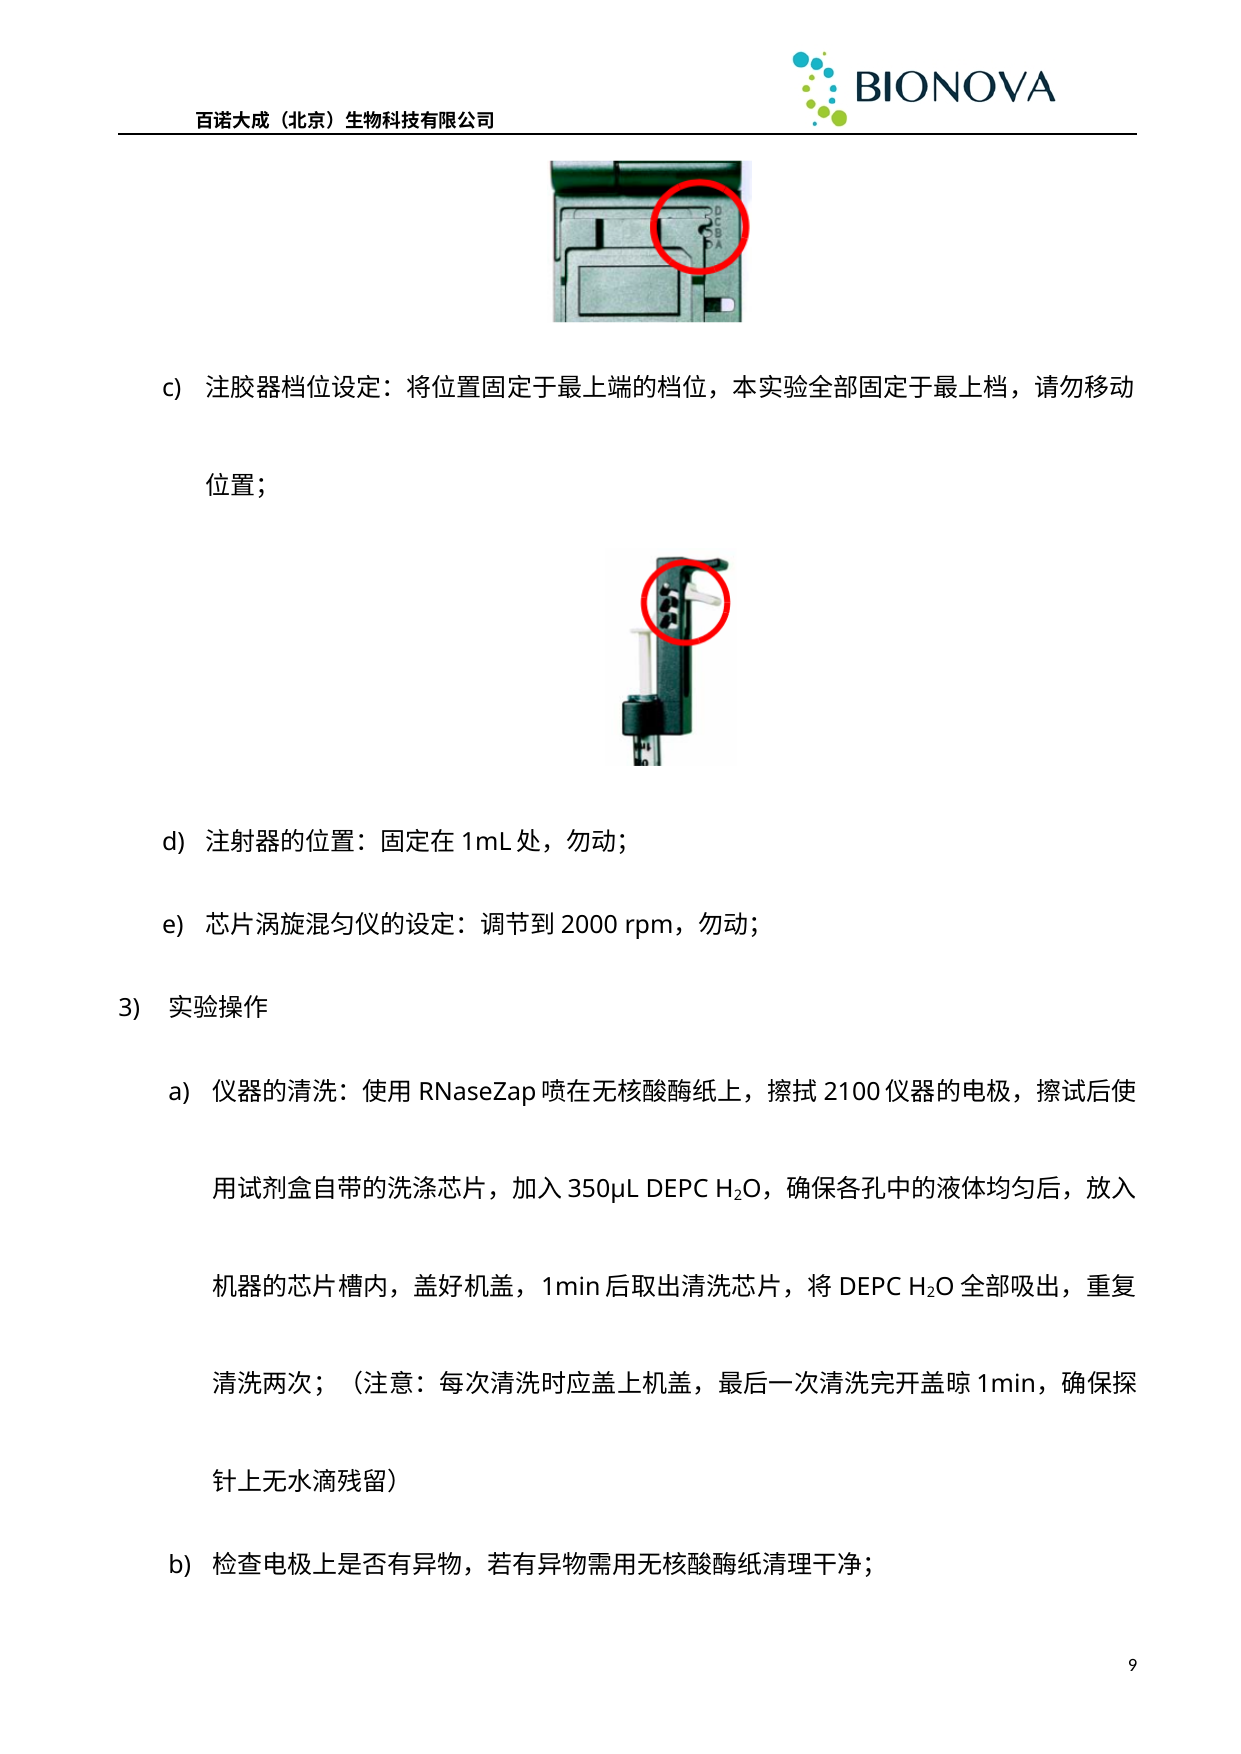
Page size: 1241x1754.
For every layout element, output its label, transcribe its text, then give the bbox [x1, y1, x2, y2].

picture [547, 145, 752, 329]
list 芯片涡旋混匀仪的设定：调节到2000 rpm，勿动； [162, 890, 1137, 955]
picture [605, 533, 738, 771]
picture [790, 44, 1061, 128]
list 注射器的位置：固定在1mL处，勿动； [162, 807, 1137, 872]
list 仪器的清洗：使用RNaseZap喷在无核酸酶纸上，擦拭2100仪器的电极，擦试后使用试剂盒自带的洗涤芯片，加入350μL DEPC H2O，确保各孔中的液体均匀后，放入机器的芯片槽内，盖好机盖，1min后取出清洗芯片，将DEPC H2O全部吸出，重复清洗两次；（注意：每次清洗时应盖上机盖，最后一次清洗完开盖晾1min，确保探针上无水滴残留） [168, 1057, 1137, 1512]
list 注胶器档位设定：将位置固定于最上端的档位，本实验全部固定于最上档，请勿移动位置； [162, 353, 1137, 516]
list 实验操作 [118, 973, 1137, 1038]
list 检查电极上是否有异物，若有异物需用无核酸酶纸清理干净； [168, 1530, 1137, 1595]
